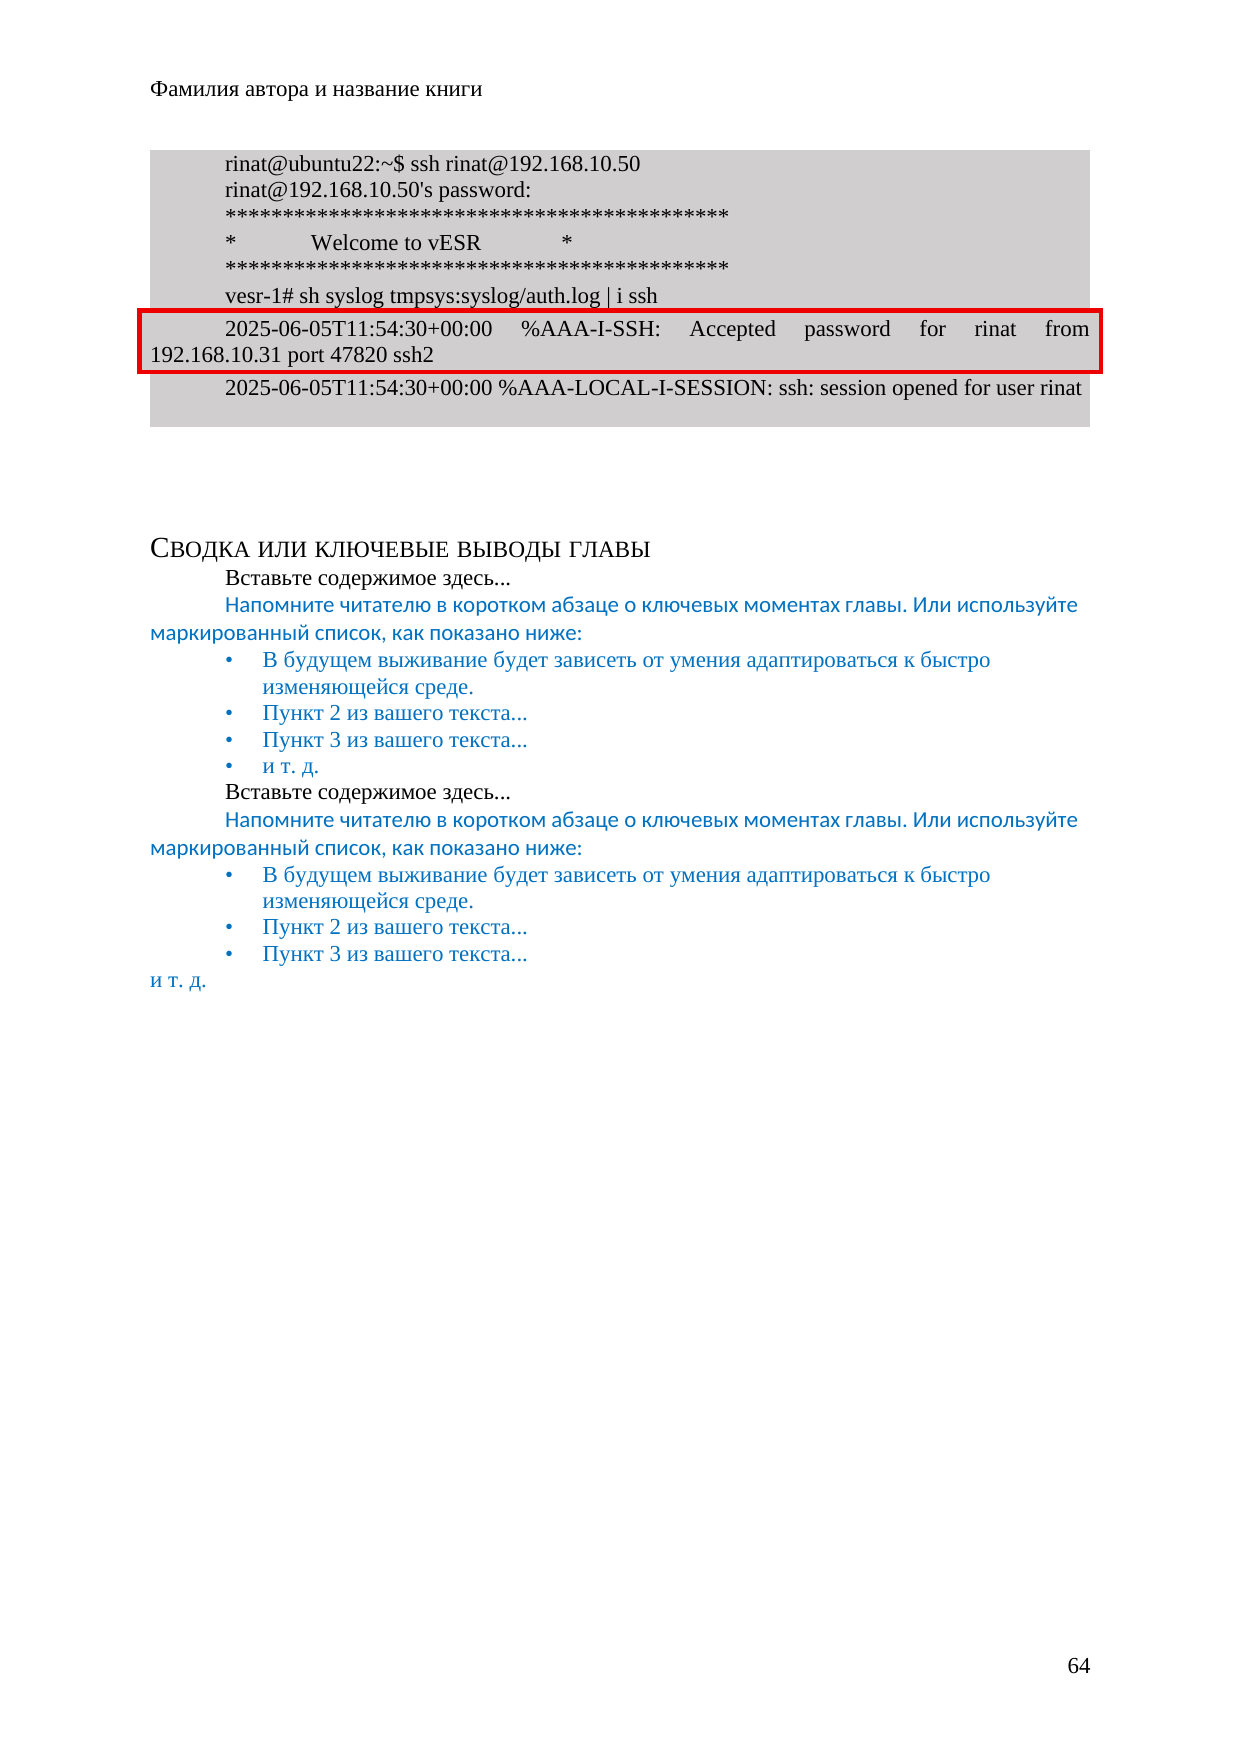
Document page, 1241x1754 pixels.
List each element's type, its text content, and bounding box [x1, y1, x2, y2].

text rinat@ubuntu22:~$ ssh rinat@192.168.10.50 [150, 150, 1090, 176]
text 2025-06-05T11:54:30+00:00 %AAA-LOCAL-I-SESSION: ssh: session opened for user rinat [150, 374, 1090, 401]
text vesr-1# sh syslog tmpsys:syslog/auth.log | i ssh [150, 282, 1090, 308]
text * Welcome to vESR * [150, 229, 1090, 255]
text ******************************************** [150, 255, 1090, 282]
text ******************************************** [150, 203, 1090, 229]
text rinat@192.168.10.50's password: [150, 176, 1090, 203]
text 2025-06-05T11:54:30+00:00 %AAA-I-SSH: Accepted password for rinat from 192.168.10.31 port 47820 ssh2 [142, 313, 1099, 370]
